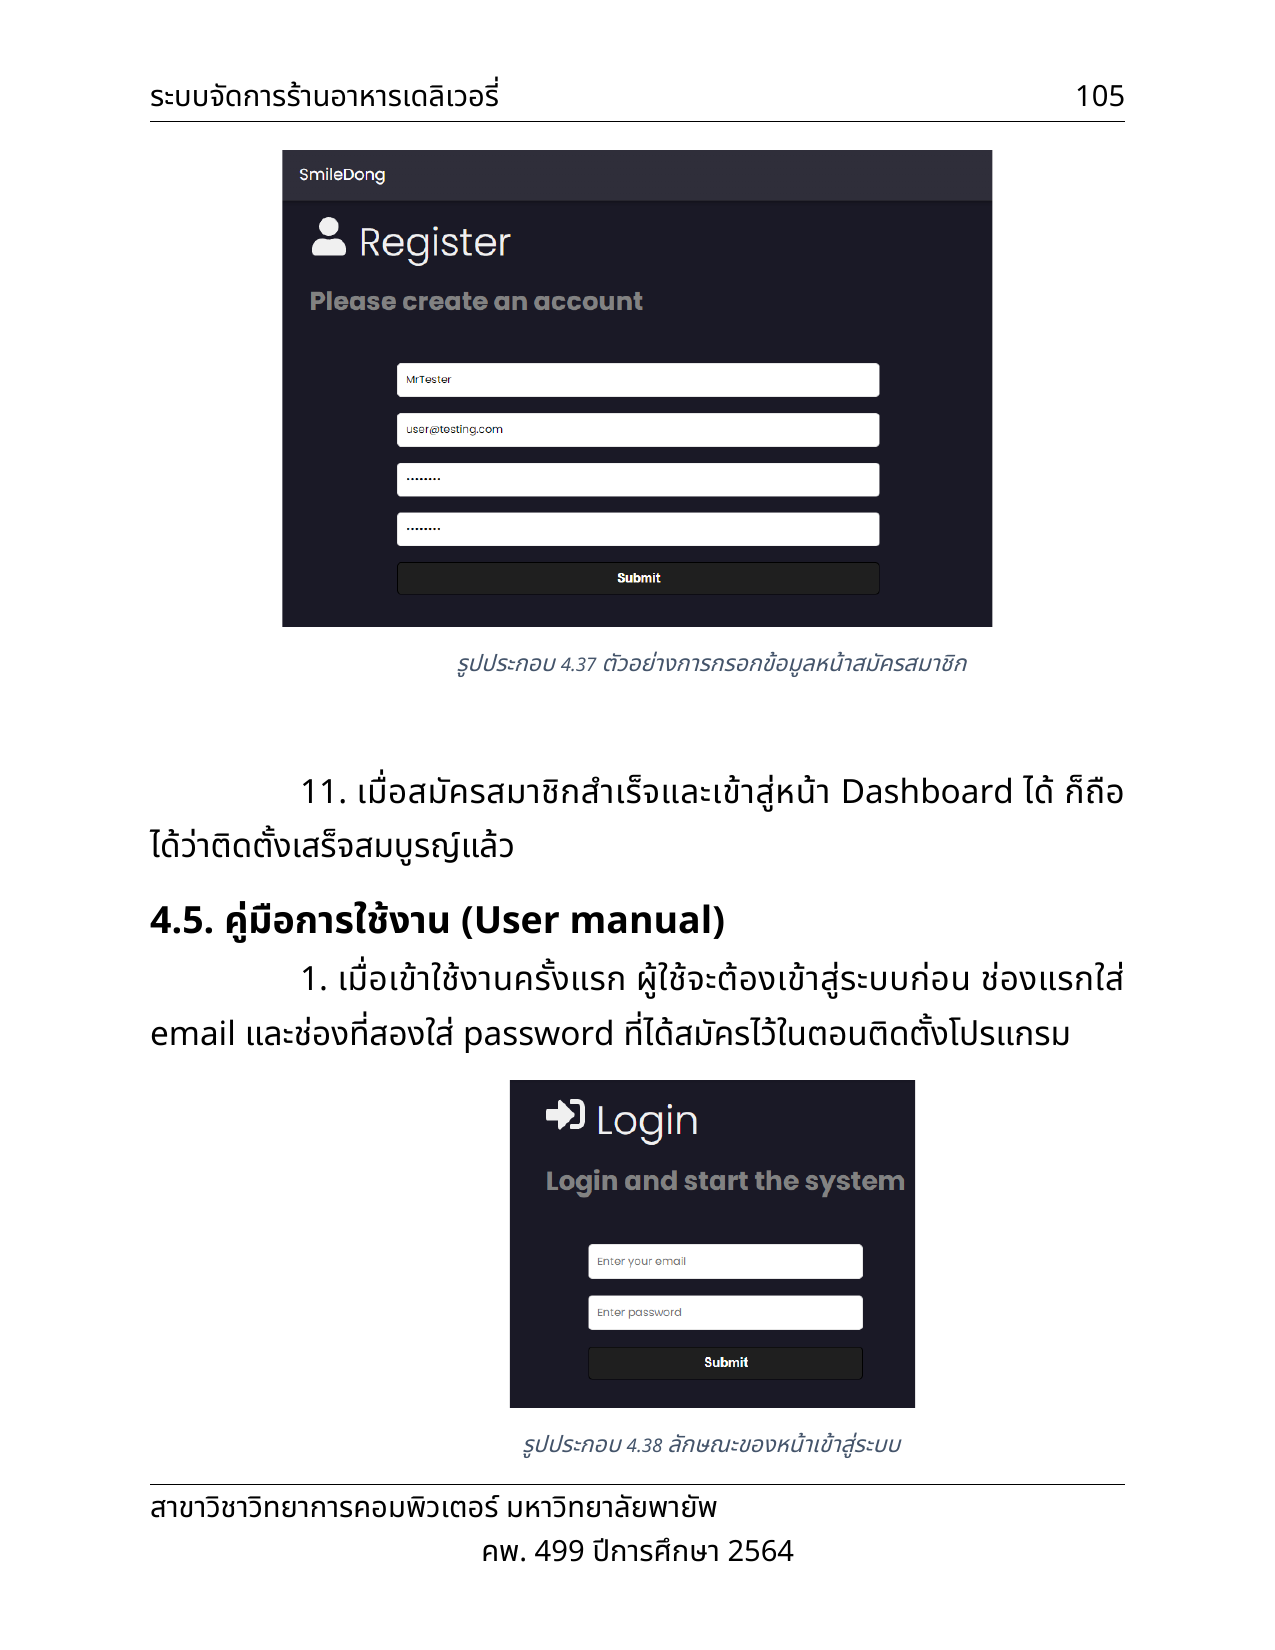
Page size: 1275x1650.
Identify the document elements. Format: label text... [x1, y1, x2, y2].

text 11. เมื่อสมัครสมาชิกสำเร็จและเข้าสู่หน้า Dashboard ได้ ก็ถือได้ว่าติดตั้งเสร็จสมบูรญ์แล้ว [150, 768, 1125, 873]
text 1. เมื่อเข้าใช้งานครั้งแรก ผู้ใช้จะต้องเข้าสู่ระบบก่อน ช่องแรกใส่ email และช่องที่สองใส่ password ที่ได้สมัครไว้ในตอนติดตั้งโปรแกรม [150, 955, 1125, 1060]
subtitle คู่มือการใช้งาน (User manual) [150, 893, 1125, 950]
picture [282, 150, 993, 627]
picture [509, 1080, 916, 1408]
